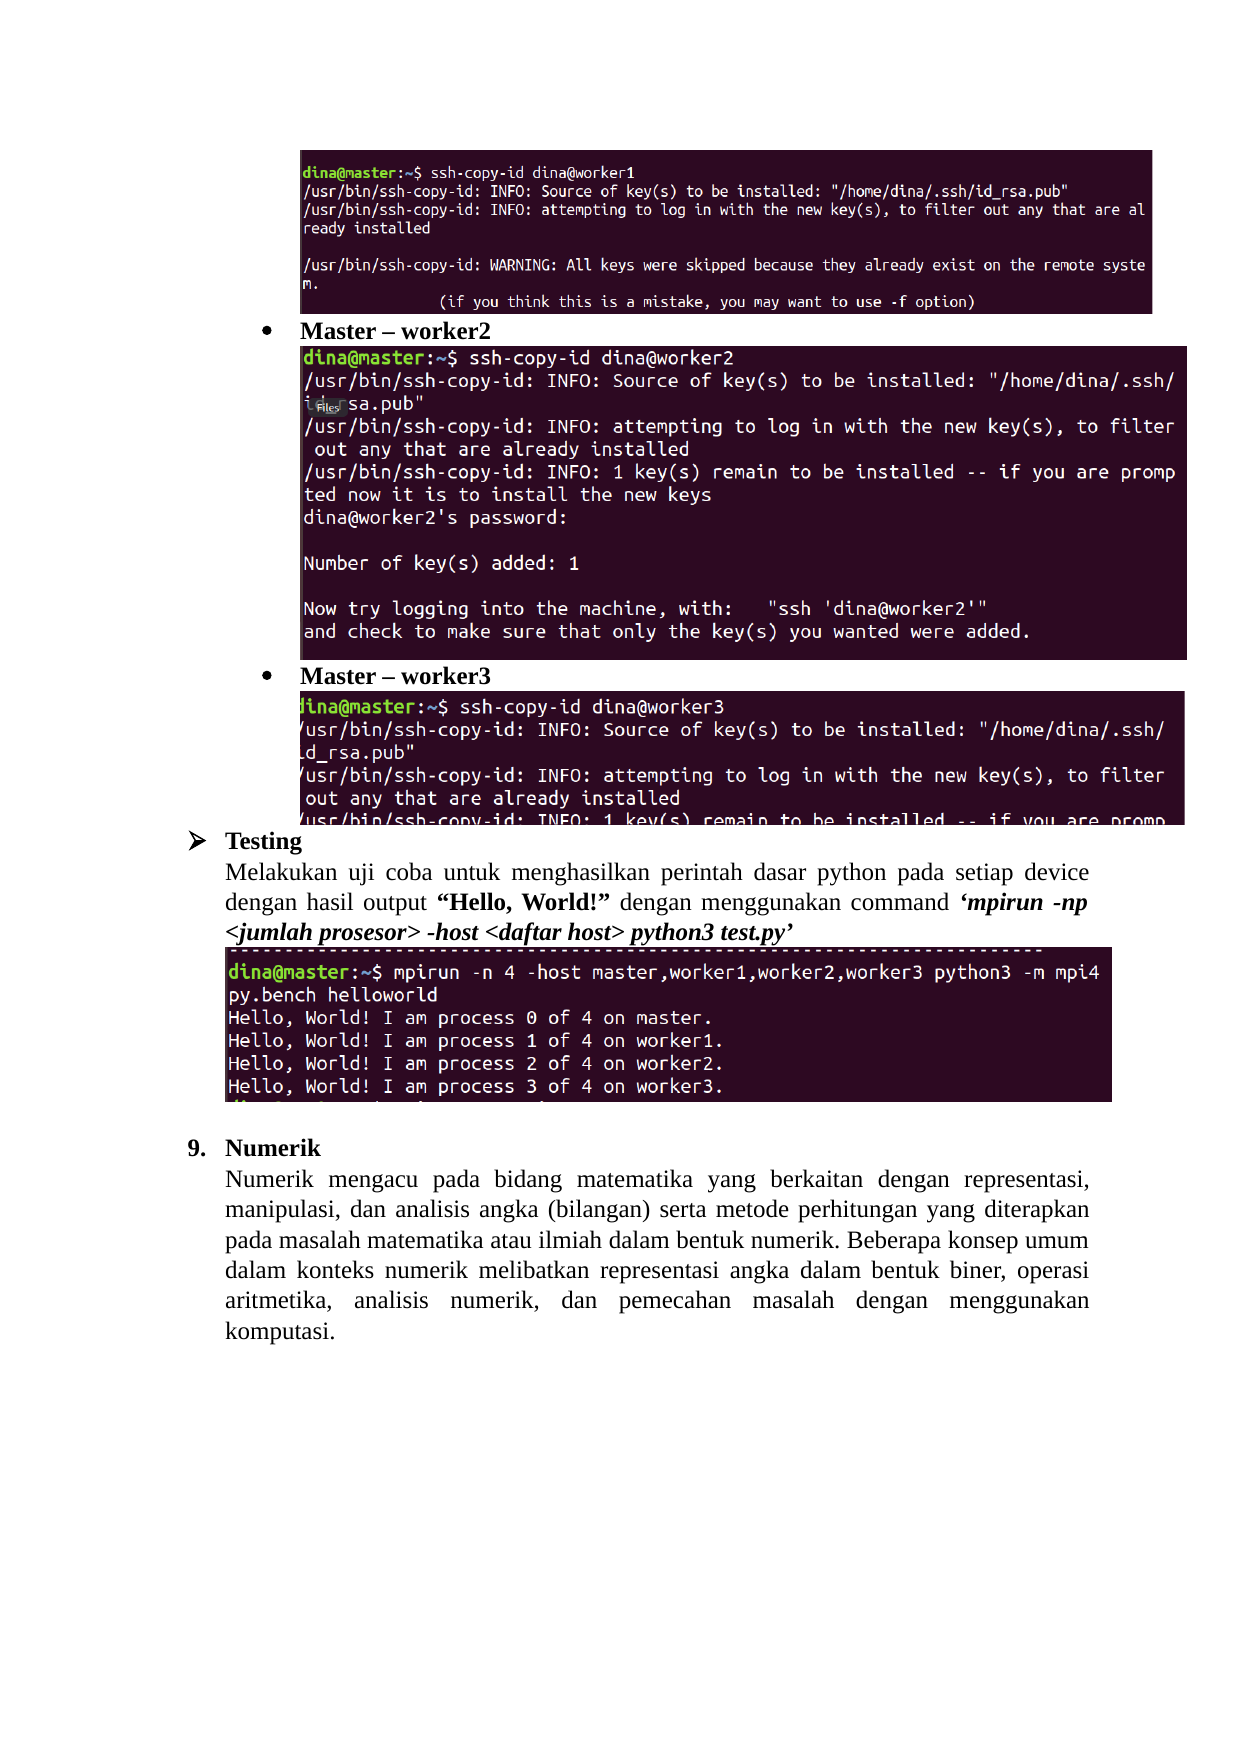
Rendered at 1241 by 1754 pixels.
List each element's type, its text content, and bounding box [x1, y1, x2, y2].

list Numerik mengacu pada bidang matematika yang berkaitan dengan representasi, manipulasi, dan analisis angka (bilangan) serta metode perhitungan yang diterapkan pada masalah matematika atau ilmiah dalam bentuk numerik. Beberapa konsep umum dalam konteks numerik melibatkan representasi angka dalam bentuk biner, operasi aritmetika, analisis numerik, dan pemecahan masalah dengan menggunakan komputasi. [225, 1164, 1090, 1345]
picture [225, 947, 1112, 1102]
list Master – worker2 [262, 316, 1090, 344]
picture [300, 691, 1185, 825]
list Testing [187, 826, 1090, 855]
picture [300, 150, 1153, 314]
list Master – worker3 [262, 661, 1090, 689]
picture [300, 346, 1187, 660]
list Numerik [187, 1133, 1090, 1162]
list Melakukan uji coba untuk menghasilkan perintah dasar python pada setiap device dengan hasil output “Hello, World!” dengan menggunakan command ‘mpirun -np <jumlah prosesor> -host <daftar host> python3 test.py’ [225, 857, 1090, 946]
